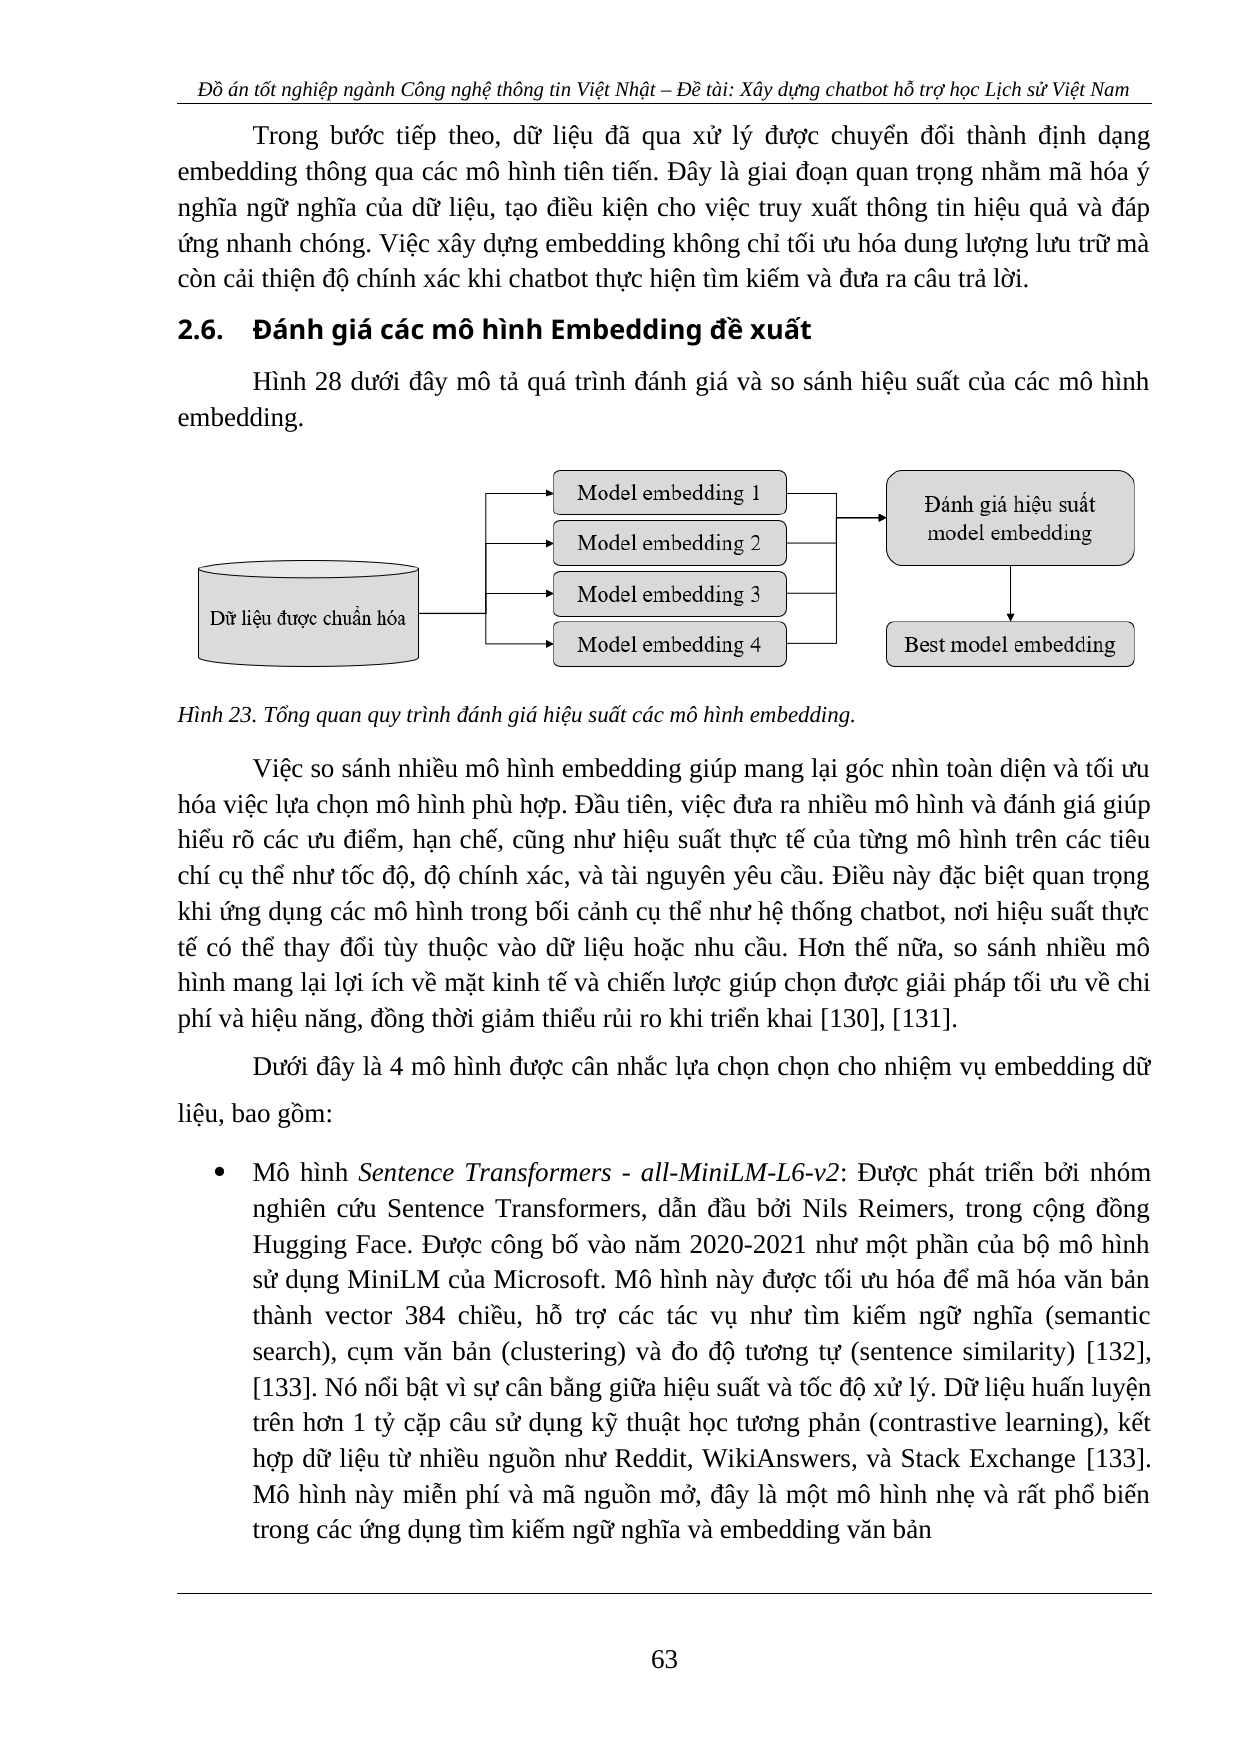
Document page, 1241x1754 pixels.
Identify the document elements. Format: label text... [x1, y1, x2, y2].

subtitle Đánh giá các mô hình Embedding đề xuất [177, 311, 1152, 347]
text Dưới đây là 4 mô hình được cân nhắc lựa chọn chọn cho nhiệm vụ embedding dữ liệu, bao gồm: [177, 1050, 1152, 1128]
text Việc so sánh nhiều mô hình embedding giúp mang lại góc nhìn toàn diện và tối ưu hóa việc lựa chọn mô hình phù hợp. Đầu tiên, việc đưa ra nhiều mô hình và đánh giá giúp hiểu rõ các ưu điểm, hạn chế, cũng như hiệu suất thực tế của từng mô hình trên các tiêu chí cụ thể như tốc độ, độ chính xác, và tài nguyên yêu cầu. Điều này đặc biệt quan trọng khi ứng dụng các mô hình trong bối cảnh cụ thể như hệ thống chatbot, nơi hiệu suất thực tế có thể thay đổi tùy thuộc vào dữ liệu hoặc nhu cầu. Hơn thế nữa, so sánh nhiều mô hình mang lại lợi ích về mặt kinh tế và chiến lược giúp chọn được giải pháp tối ưu về chi phí và hiệu năng, đồng thời giảm thiểu rủi ro khi triển khai​ . [177, 752, 1152, 1033]
picture [177, 449, 1152, 684]
text Hình 28 dưới đây mô tả quá trình đánh giá và so sánh hiệu suất của các mô hình embedding. [177, 366, 1152, 432]
text Trong bước tiếp theo, dữ liệu đã qua xử lý được chuyển đổi thành định dạng embedding thông qua các mô hình tiên tiến. Đây là giai đoạn quan trọng nhằm mã hóa ý nghĩa ngữ nghĩa của dữ liệu, tạo điều kiện cho việc truy xuất thông tin hiệu quả và đáp ứng nhanh chóng. Việc xây dựng embedding không chỉ tối ưu hóa dung lượng lưu trữ mà còn cải thiện độ chính xác khi chatbot thực hiện tìm kiếm và đưa ra câu trả lời. [177, 119, 1152, 293]
list Mô hình Sentence Transformers - all-MiniLM-L6-v2: Được phát triển bởi nhóm nghiên cứu Sentence Transformers, dẫn đầu bởi Nils Reimers, trong cộng đồng Hugging Face. Được công bố vào năm 2020-2021 như một phần của bộ mô hình sử dụng MiniLM của Microsoft. Mô hình này được tối ưu hóa để mã hóa văn bản thành vector 384 chiều, hỗ trợ các tác vụ như tìm kiếm ngữ nghĩa (semantic search), cụm văn bản (clustering) và đo độ tương tự (sentence similarity) . Nó nổi bật vì sự cân bằng giữa hiệu suất và tốc độ xử lý. Dữ liệu huấn luyện trên hơn 1 tỷ cặp câu sử dụng kỹ thuật học tương phản (contrastive learning), kết hợp dữ liệu từ nhiều nguồn như Reddit, WikiAnswers, và Stack Exchange . Mô hình này miễn phí và mã nguồn mở, đây là một mô hình nhẹ và rất phổ biến trong các ứng dụng tìm kiếm ngữ nghĩa và embedding văn bản [215, 1156, 1152, 1545]
